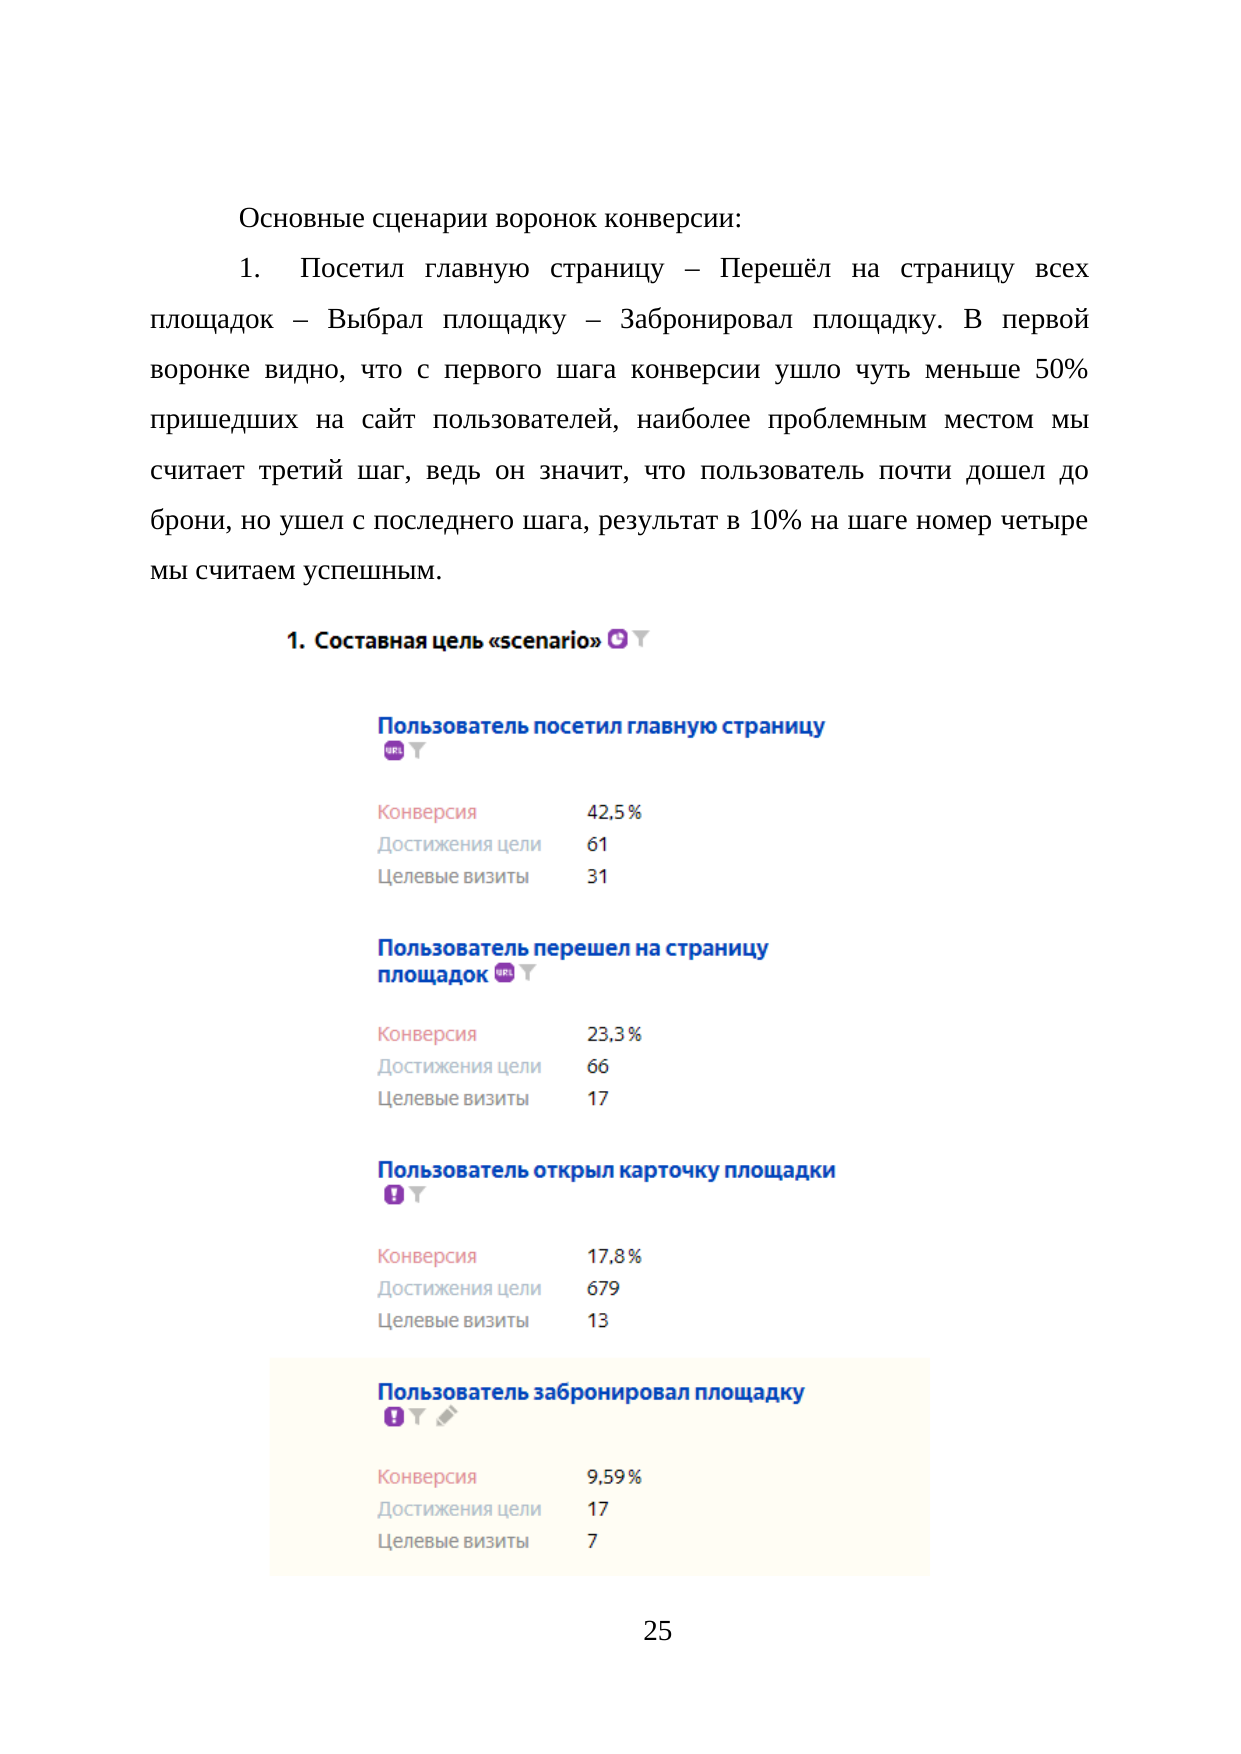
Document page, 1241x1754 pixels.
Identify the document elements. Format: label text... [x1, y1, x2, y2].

list Посетил главную страницу – Перешёл на страницу всех площадок – Выбрал площадку – Забронировал площадку. В первой воронке видно, что с первого шага конверсии ушло чуть меньше 50% пришедших на сайт пользователей, наиболее проблемным местом мы считает третий шаг, ведь он значит, что пользователь почти дошел до брони, но ушел с последнего шага, результат в 10% на шаге номер четыре мы считаем успешным. [150, 251, 1090, 586]
list Основные сценарии воронок конверсии: [150, 200, 1090, 234]
picture [263, 611, 930, 1576]
